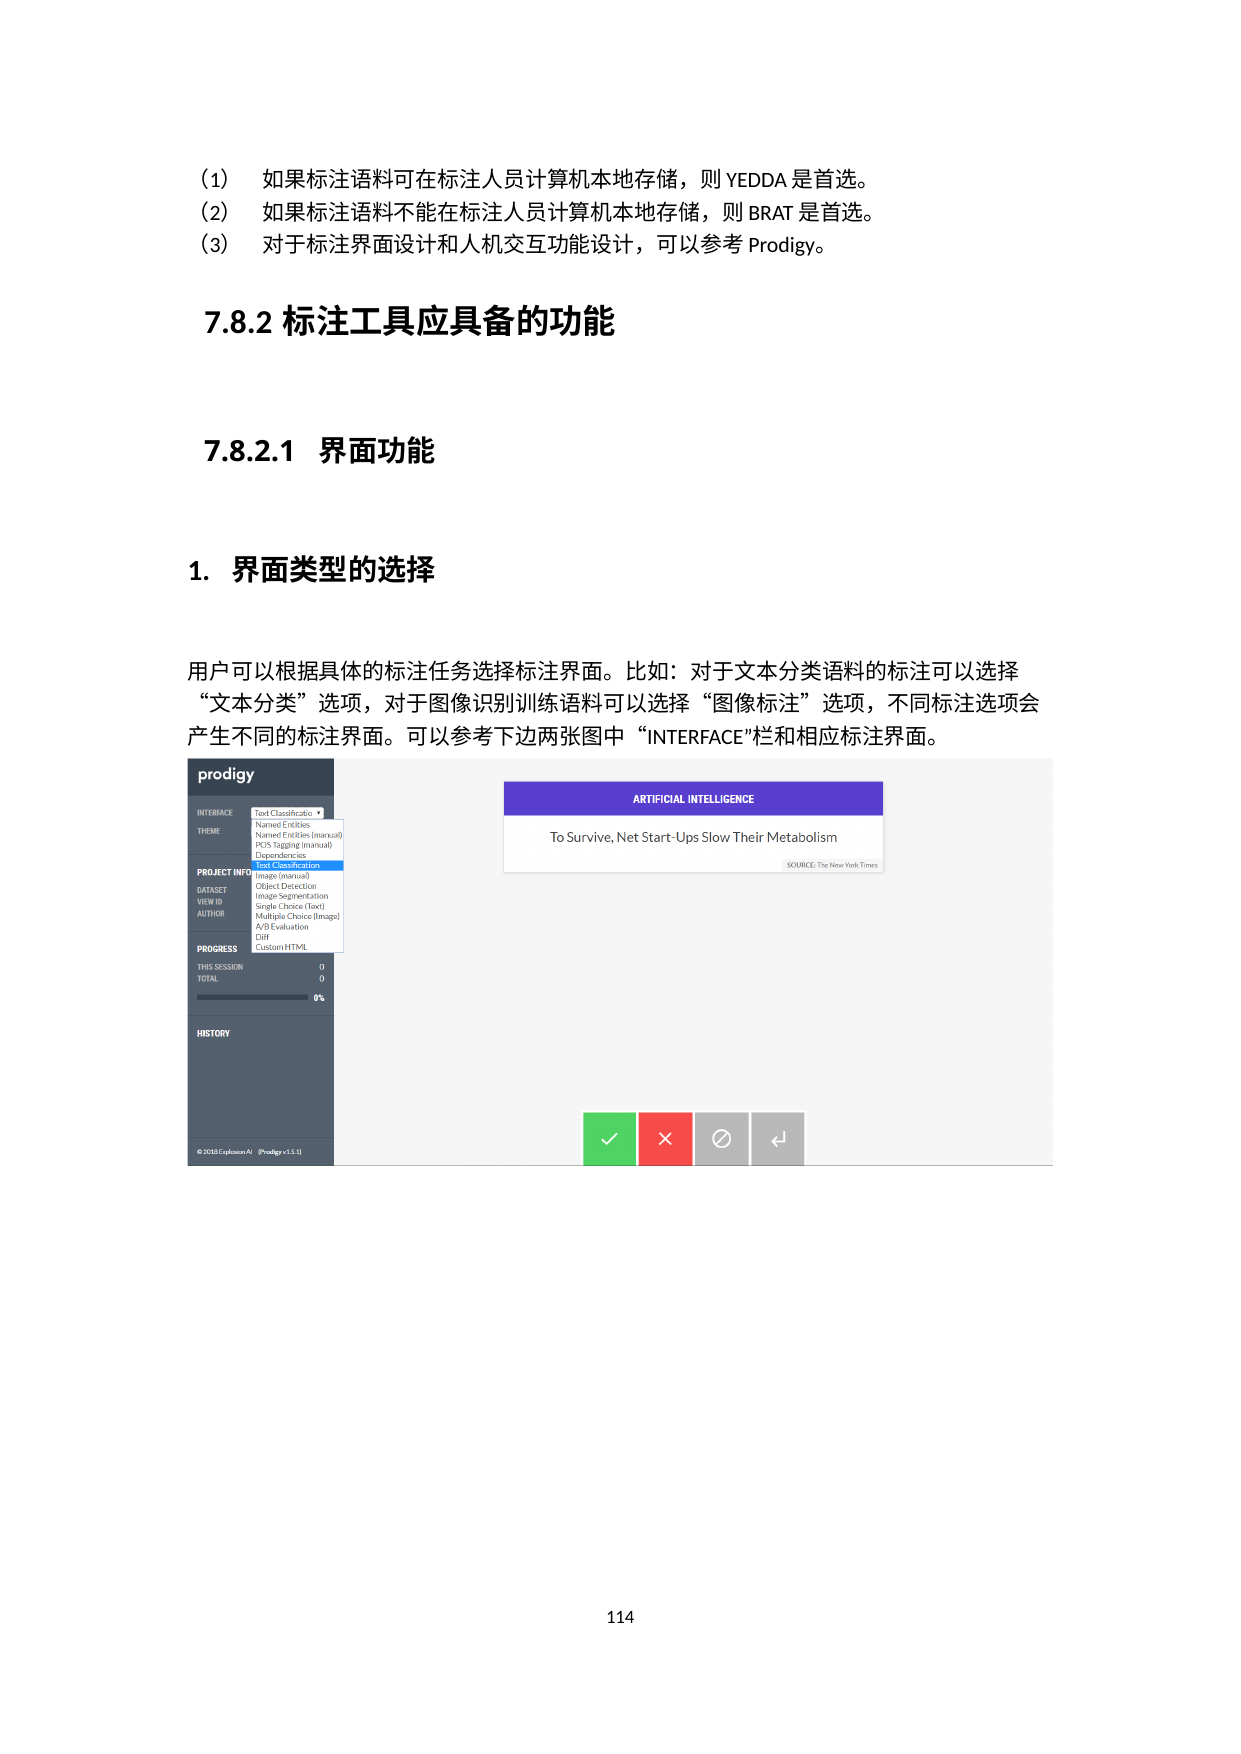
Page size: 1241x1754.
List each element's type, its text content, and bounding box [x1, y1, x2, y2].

subtitle 界面功能 [204, 416, 1053, 481]
list 如果标注语料不能在标注人员计算机本地存储，则BRAT是首选。 [187, 194, 1053, 227]
picture [187, 758, 1053, 1166]
subtitle 界面类型的选择 [187, 535, 1053, 600]
text 用户可以根据具体的标注任务选择标注界面。比如：对于文本分类语料的标注可以选择“文本分类”选项，对于图像识别训练语料可以选择“图像标注”选项，不同标注选项会产生不同的标注界面。可以参考下边两张图中“INTERFACE”栏和相应标注界面。 [187, 653, 1053, 751]
list 对于标注界面设计和人机交互功能设计，可以参考Prodigy。 [187, 227, 1053, 259]
subtitle 标注工具应具备的功能 [204, 287, 1053, 352]
list 如果标注语料可在标注人员计算机本地存储，则YEDDA是首选。 [187, 162, 1053, 194]
